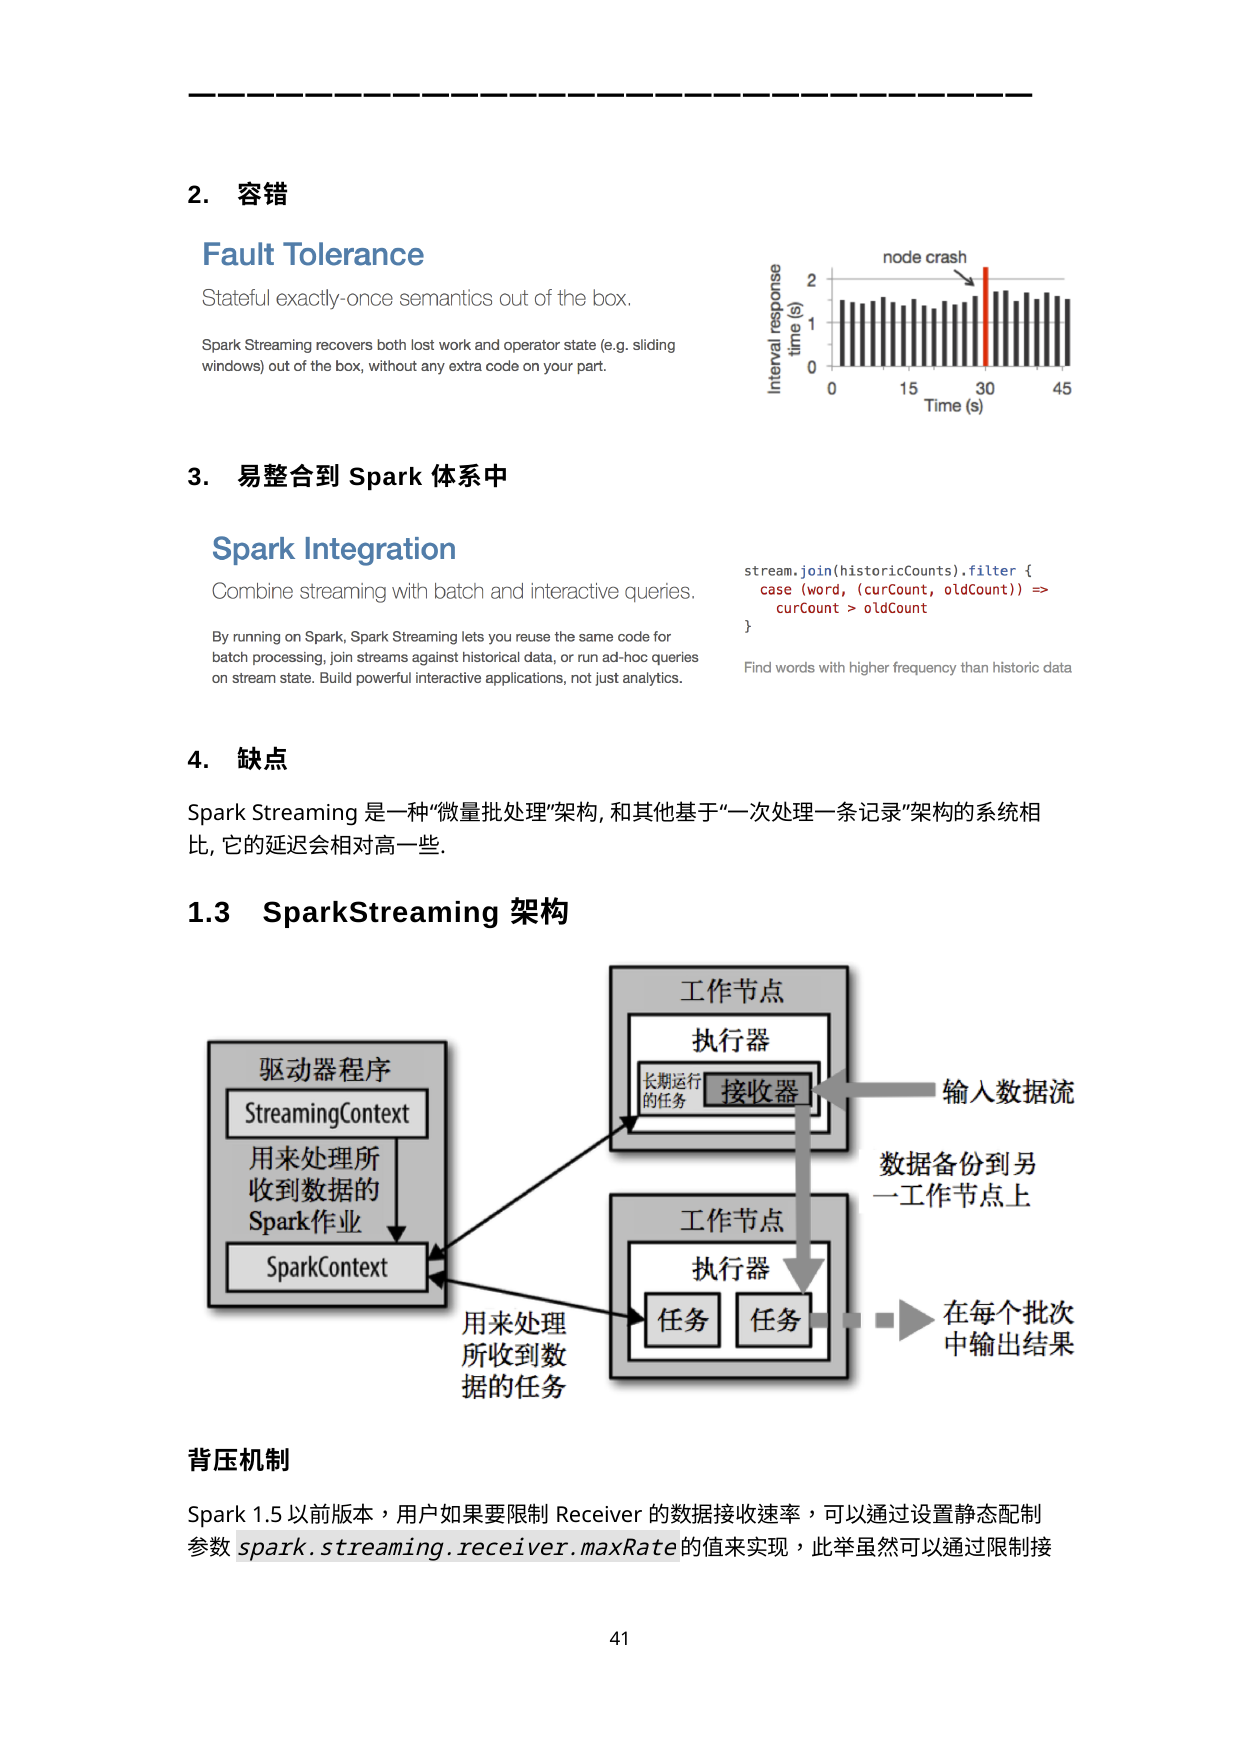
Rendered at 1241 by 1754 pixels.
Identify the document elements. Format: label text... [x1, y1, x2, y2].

picture [187, 959, 1088, 1405]
text Spark Streaming 是一种“微量批处理”架构, 和其他基于“一次处理一条记录”架构的系统相比, 它的延迟会相对高一些. [187, 796, 1053, 861]
subtitle 背压机制 [187, 1426, 1053, 1491]
subtitle SparkStreaming 架构 [187, 877, 1053, 942]
subtitle 易整合到 Spark 体系中 [187, 442, 1053, 507]
picture [187, 232, 1088, 425]
subtitle 缺点 [187, 725, 1053, 790]
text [187, 1497, 1053, 1562]
subtitle 容错 [187, 160, 1053, 225]
picture [187, 525, 1088, 697]
